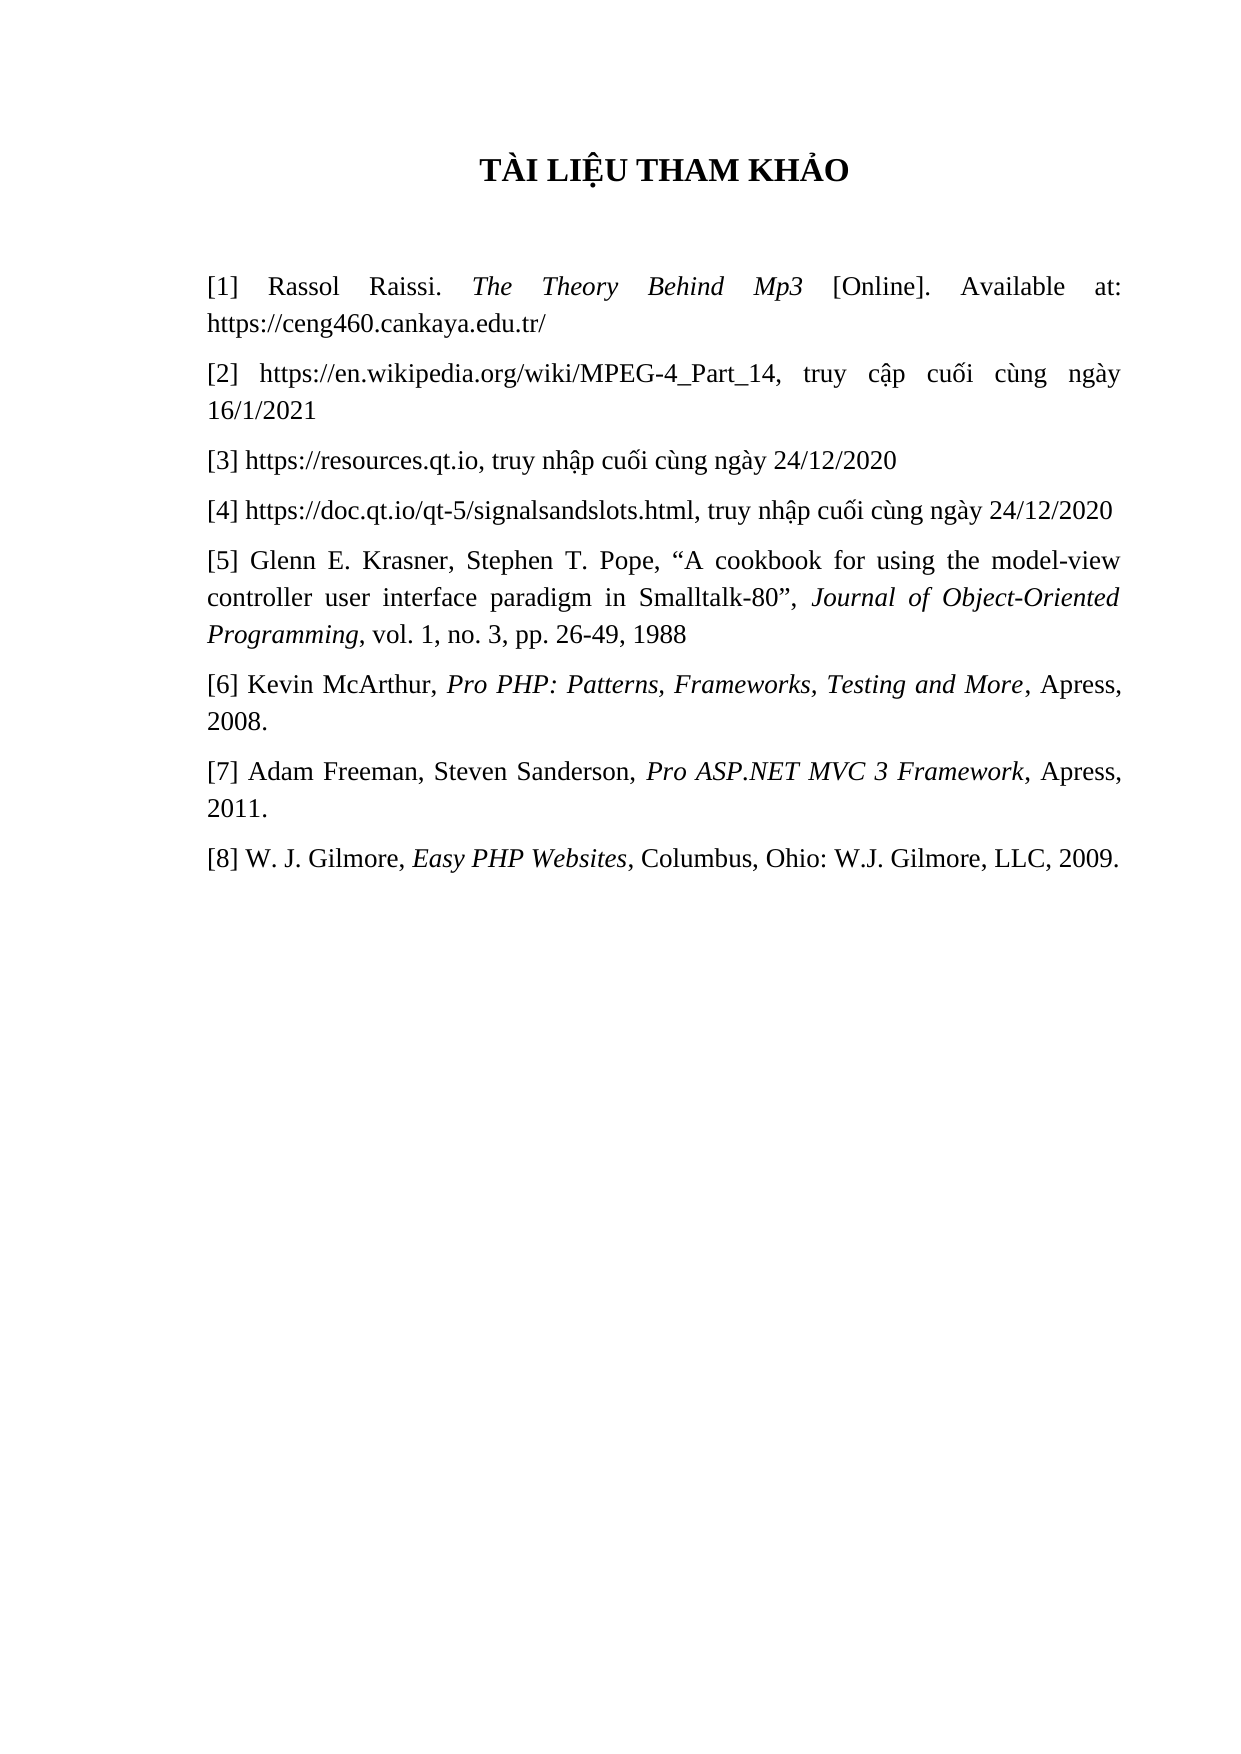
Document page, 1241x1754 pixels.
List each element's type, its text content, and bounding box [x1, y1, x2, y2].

text [3] https://resources.qt.io, truy nhập cuối cùng ngày 24/12/2020 [207, 444, 1122, 475]
text [4] https://doc.qt.io/qt-5/signalsandslots.html, truy nhập cuối cùng ngày 24/12/2020 [207, 494, 1122, 525]
text [7] Adam Freeman, Steven Sanderson, Pro ASP.NET MVC 3 Framework, Apress, 2011. [207, 755, 1122, 824]
text TÀI LIỆU THAM KHẢO [207, 150, 1122, 188]
text [1] Rassol Raissi. The Theory Behind Mp3 [Online]. Available at: https://ceng460.cankaya.edu.tr/ [207, 270, 1122, 338]
text [8] W. J. Gilmore, Easy PHP Websites, Columbus, Ohio: W.J. Gilmore, LLC, 2009. [207, 842, 1122, 873]
text [6] Kevin McArthur, Pro PHP: Patterns, Frameworks, Testing and More, Apress, 2008. [207, 668, 1122, 737]
text [2] https://en.wikipedia.org/wiki/MPEG-4_Part_14, truy cập cuối cùng ngày 16/1/2021 [207, 357, 1122, 426]
text [5] Glenn E. Krasner, Stephen T. Pope, “A cookbook for using the model-view controller user interface paradigm in Smalltalk-80”, Journal of Object-Oriented Programming, vol. 1, no. 3, pp. 26-49, 1988 [207, 544, 1122, 649]
